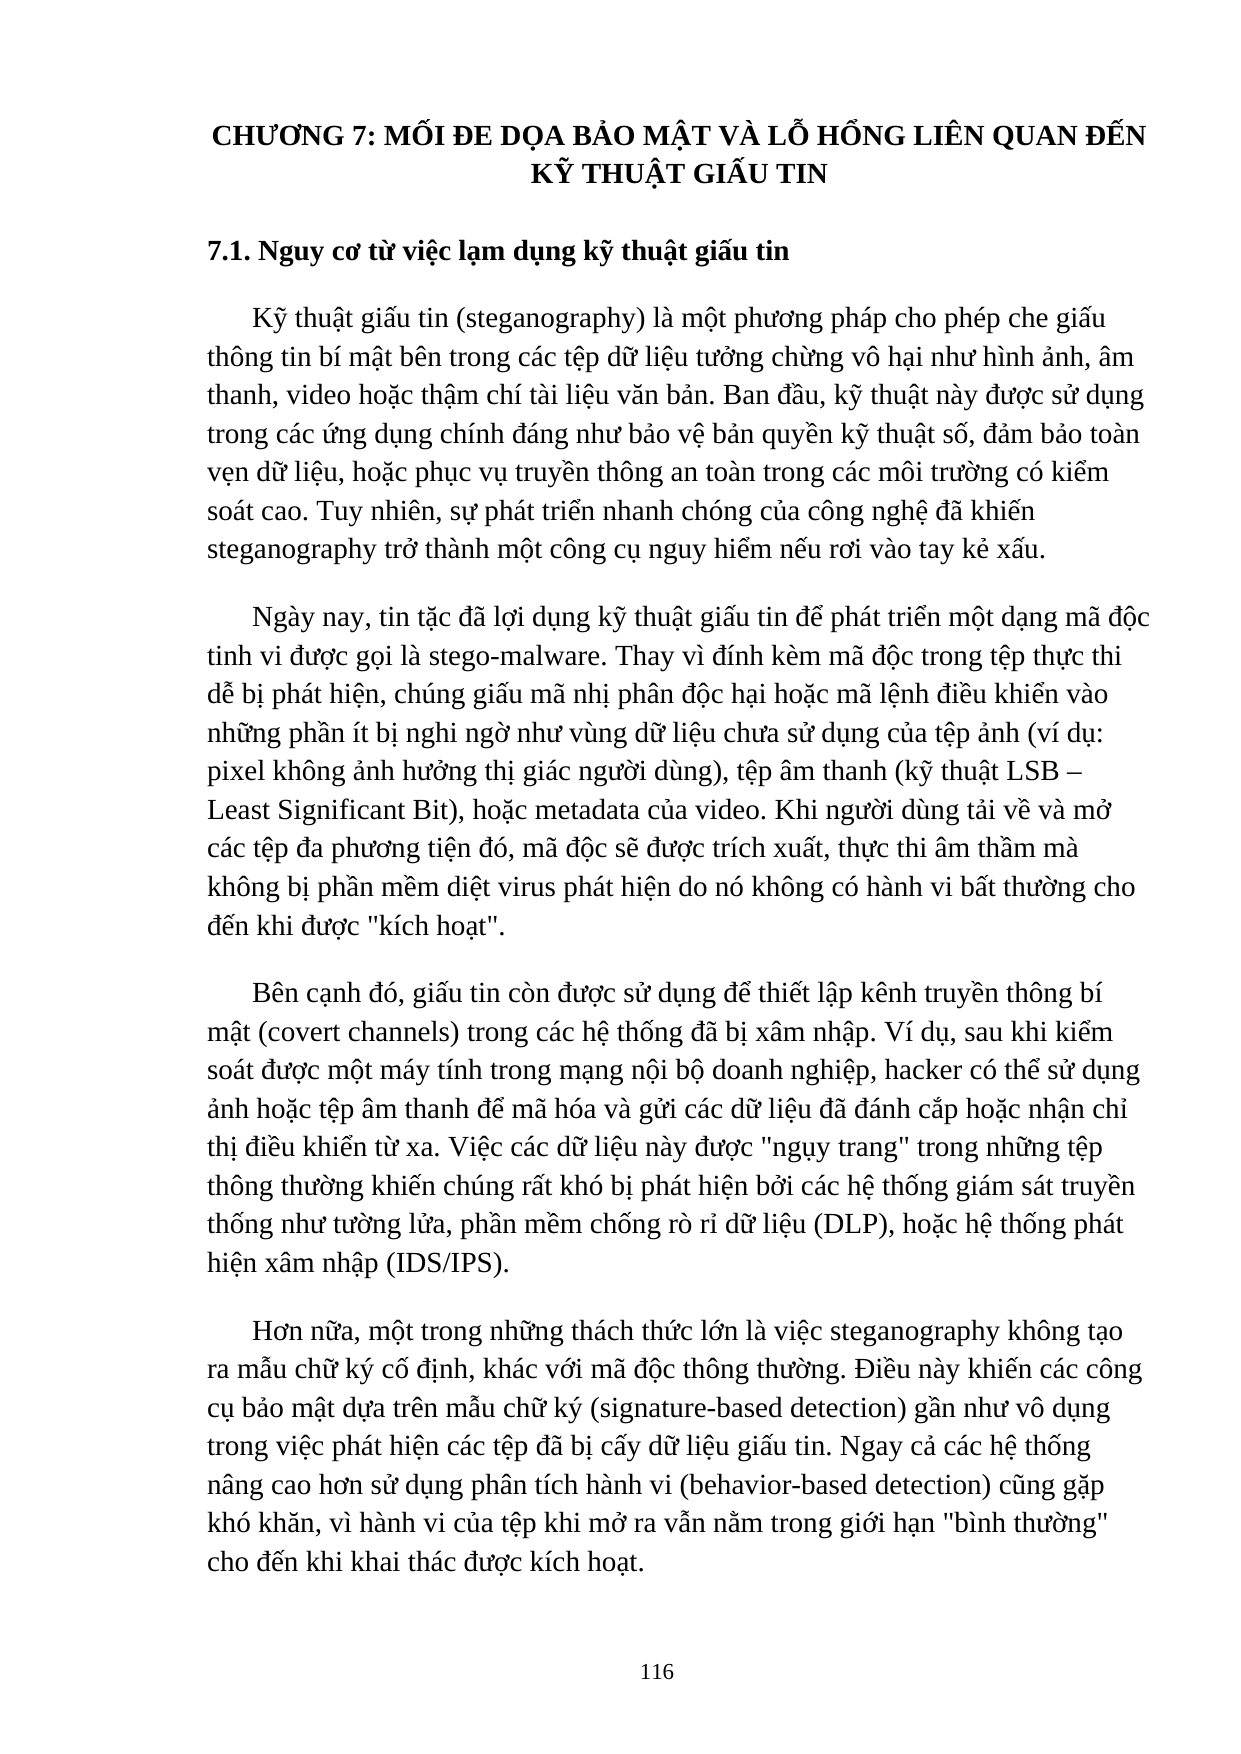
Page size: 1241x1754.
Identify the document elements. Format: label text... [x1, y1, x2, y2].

subtitle 7.1. Nguy cơ từ việc lạm dụng kỹ thuật giấu tin [207, 233, 1152, 266]
list CHƯƠNG 7: Mối đe dọa bảo mật và lỗ hổng liên quan đến kỹ thuật giấu tin [207, 118, 1152, 190]
text Kỹ thuật giấu tin (steganography) là một phương pháp cho phép che giấu thông tin bí mật bên trong các tệp dữ liệu tưởng chừng vô hại như hình ảnh, âm thanh, video hoặc thậm chí tài liệu văn bản. Ban đầu, kỹ thuật này được sử dụng trong các ứng dụng chính đáng như bảo vệ bản quyền kỹ thuật số, đảm bảo toàn vẹn dữ liệu, hoặc phục vụ truyền thông an toàn trong các môi trường có kiểm soát cao. Tuy nhiên, sự phát triển nhanh chóng của công nghệ đã khiến steganography trở thành một công cụ nguy hiểm nếu rơi vào tay kẻ xấu. [207, 300, 1152, 565]
text Hơn nữa, một trong những thách thức lớn là việc steganography không tạo ra mẫu chữ ký cố định, khác với mã độc thông thường. Điều này khiến các công cụ bảo mật dựa trên mẫu chữ ký (signature-based detection) gần như vô dụng trong việc phát hiện các tệp đã bị cấy dữ liệu giấu tin. Ngay cả các hệ thống nâng cao hơn sử dụng phân tích hành vi (behavior-based detection) cũng gặp khó khăn, vì hành vi của tệp khi mở ra vẫn nằm trong giới hạn "bình thường" cho đến khi khai thác được kích hoạt. [207, 1313, 1152, 1578]
text Ngày nay, tin tặc đã lợi dụng kỹ thuật giấu tin để phát triển một dạng mã độc tinh vi được gọi là stego-malware. Thay vì đính kèm mã độc trong tệp thực thi dễ bị phát hiện, chúng giấu mã nhị phân độc hại hoặc mã lệnh điều khiển vào những phần ít bị nghi ngờ như vùng dữ liệu chưa sử dụng của tệp ảnh (ví dụ: pixel không ảnh hưởng thị giác người dùng), tệp âm thanh (kỹ thuật LSB – Least Significant Bit), hoặc metadata của video. Khi người dùng tải về và mở các tệp đa phương tiện đó, mã độc sẽ được trích xuất, thực thi âm thầm mà không bị phần mềm diệt virus phát hiện do nó không có hành vi bất thường cho đến khi được "kích hoạt". [207, 599, 1152, 941]
text Bên cạnh đó, giấu tin còn được sử dụng để thiết lập kênh truyền thông bí mật (covert channels) trong các hệ thống đã bị xâm nhập. Ví dụ, sau khi kiểm soát được một máy tính trong mạng nội bộ doanh nghiệp, hacker có thể sử dụng ảnh hoặc tệp âm thanh để mã hóa và gửi các dữ liệu đã đánh cắp hoặc nhận chỉ thị điều khiển từ xa. Việc các dữ liệu này được "ngụy trang" trong những tệp thông thường khiến chúng rất khó bị phát hiện bởi các hệ thống giám sát truyền thống như tường lửa, phần mềm chống rò rỉ dữ liệu (DLP), hoặc hệ thống phát hiện xâm nhập (IDS/IPS). [207, 975, 1152, 1279]
